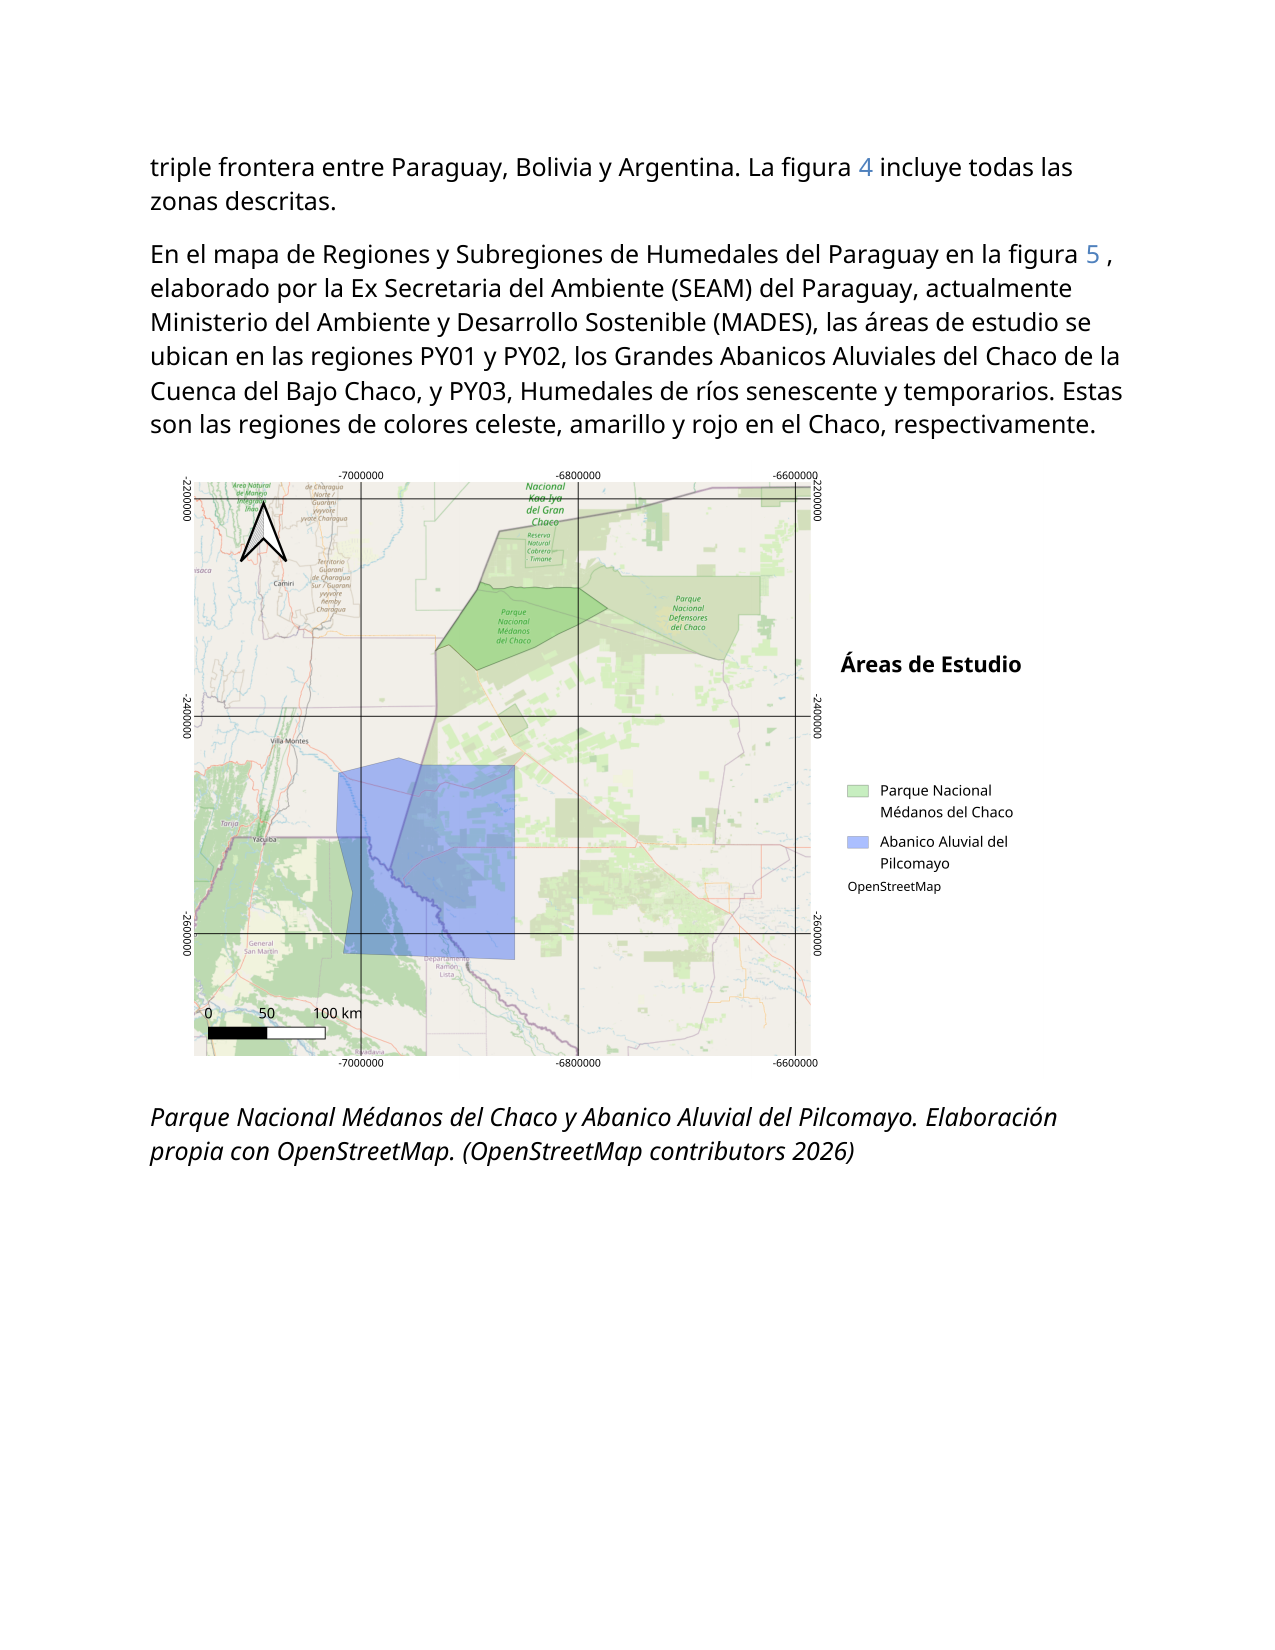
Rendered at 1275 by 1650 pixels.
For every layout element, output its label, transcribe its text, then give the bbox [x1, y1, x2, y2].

picture [168, 460, 1044, 1079]
text En el mapa de Regiones y Subregiones de Humedales del Paraguay en la figura 5 , elaborado por la Ex Secretaria del Ambiente (SEAM) del Paraguay, actualmente Ministerio del Ambiente y Desarrollo Sostenible (MADES), las áreas de estudio se ubican en las regiones PY01 y PY02, los Grandes Abanicos Aluviales del Chaco de la Cuenca del Bajo Chaco, y PY03, Humedales de ríos senescente y temporarios. Estas son las regiones de colores celeste, amarillo y rojo en el Chaco, respectivamente. [150, 237, 1125, 441]
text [150, 150, 1125, 218]
text Parque Nacional Médanos del Chaco y Abanico Aluvial del Pilcomayo. Elaboración propia con OpenStreetMap. (OpenStreetMap contributors 2026) [150, 1099, 1125, 1168]
